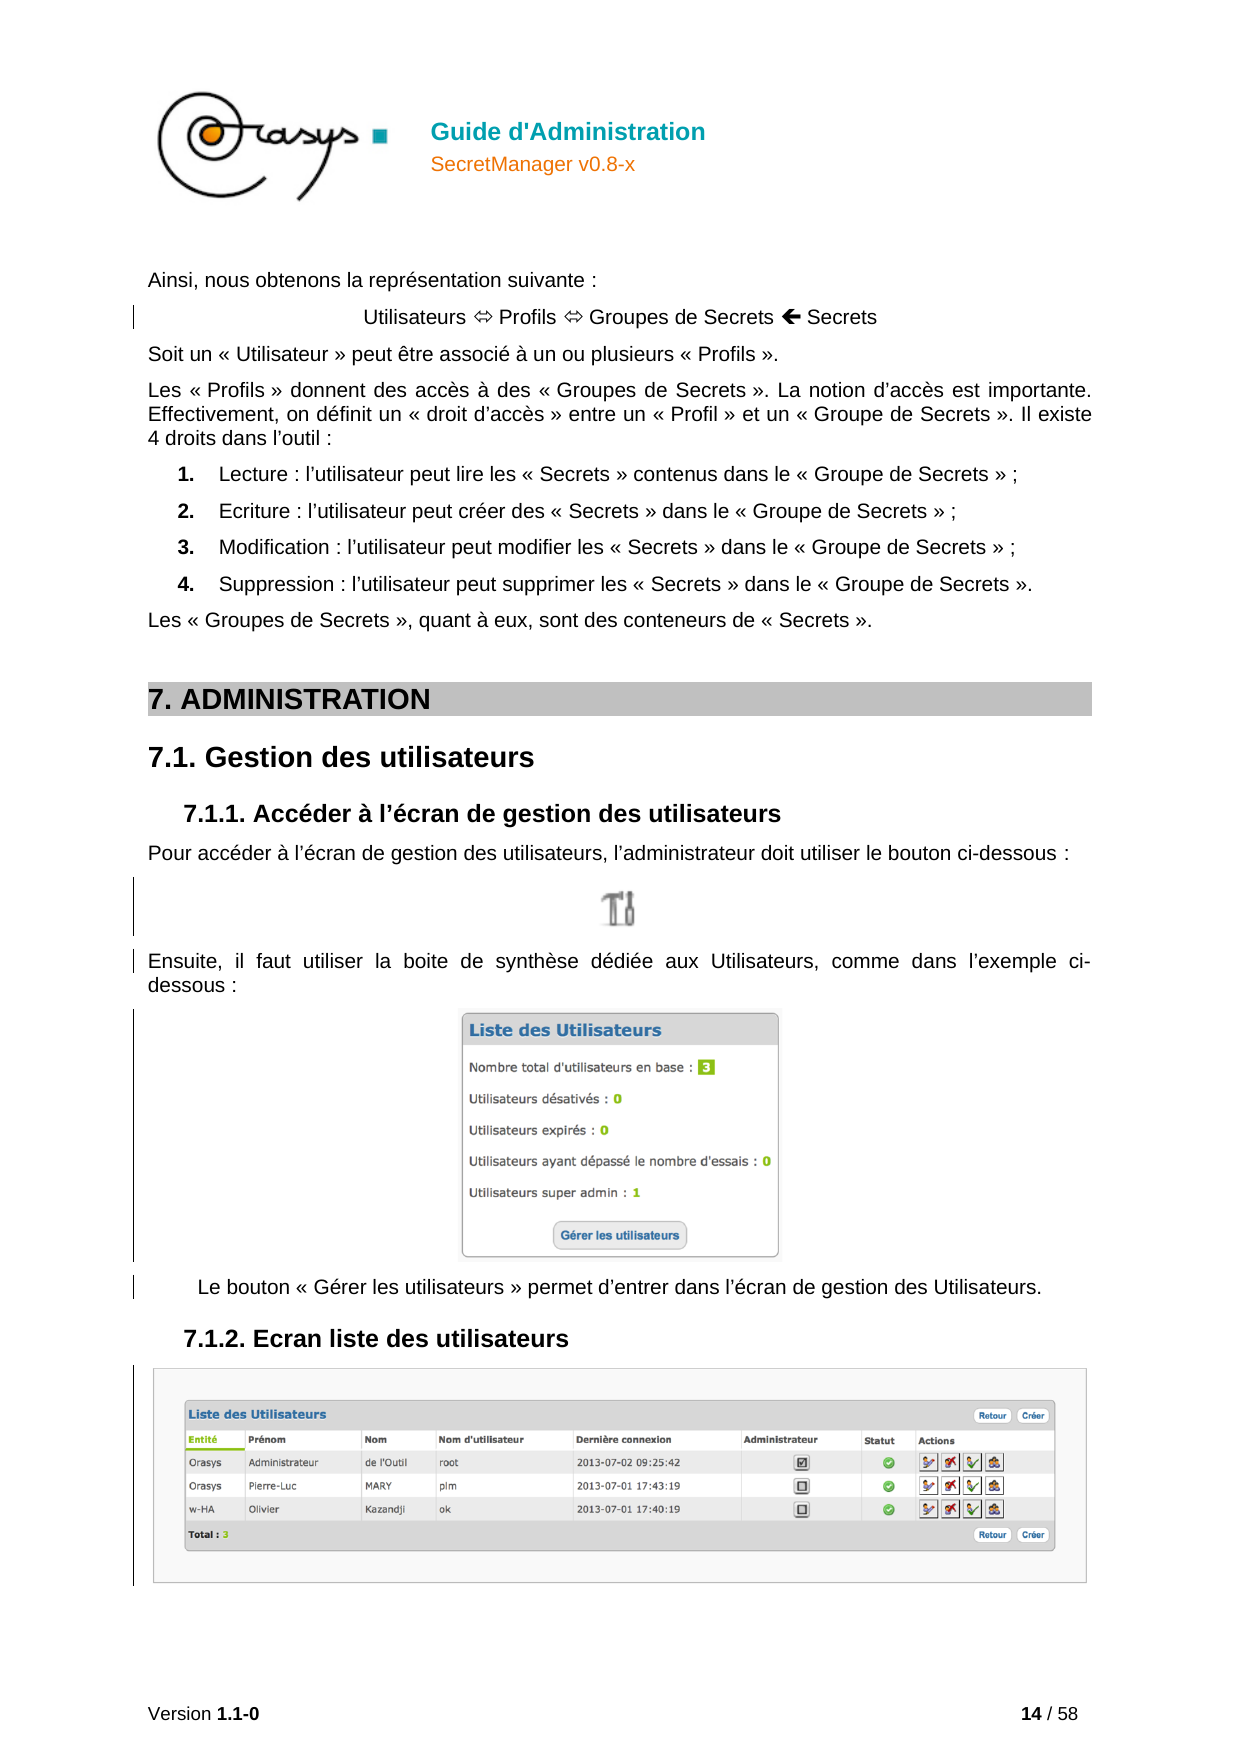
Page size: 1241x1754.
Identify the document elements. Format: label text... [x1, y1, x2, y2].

text Les « Profils » donnent des accès à des « Groupes de Secrets ». La notion d’accès est importante. Effectivement, on définit un « droit d’accès » entre un « Profil » et un « Groupe de Secrets ». Il existe 4 droits dans l’outil : [148, 378, 1092, 450]
subtitle Administration [148, 682, 1092, 716]
picture [148, 1364, 1092, 1586]
picture [147, 80, 408, 220]
text Utilisateurs Profils Groupes de Secrets Secrets [148, 305, 1092, 329]
subtitle Gestion des utilisateurs [148, 741, 1092, 774]
text Suppression : l’utilisateur peut supprimer les « Secrets » dans le « Groupe de Secrets ». [177, 572, 1092, 596]
text Soit un « Utilisateur » peut être associé à un ou plusieurs « Profils ». [148, 341, 1092, 365]
text Le bouton « Gérer les utilisateurs » permet d’entrer dans l’écran de gestion des Utilisateurs. [148, 1274, 1092, 1298]
subtitle Accéder à l’écran de gestion des utilisateurs [183, 799, 1092, 828]
text Les « Groupes de Secrets », quant à eux, sont des conteneurs de « Secrets ». [148, 608, 1092, 632]
picture [457, 1008, 783, 1262]
text Ainsi, nous obtenons la représentation suivante : [148, 268, 1092, 292]
text Ensuite, il faut utiliser la boite de synthèse dédiée aux Utilisateurs, comme dans l’exemple ci-dessous : [148, 948, 1092, 996]
picture [589, 876, 651, 936]
text Lecture : l’utilisateur peut lire les « Secrets » contenus dans le « Groupe de Secrets » ; [177, 462, 1092, 486]
text Pour accéder à l’écran de gestion des utilisateurs, l’administrateur doit utiliser le bouton ci-dessous : [148, 840, 1092, 864]
text Ecriture : l’utilisateur peut créer des « Secrets » dans le « Groupe de Secrets » ; [177, 499, 1092, 523]
subtitle Ecran liste des utilisateurs [183, 1323, 1092, 1352]
text Modification : l’utilisateur peut modifier les « Secrets » dans le « Groupe de Secrets » ; [177, 535, 1092, 559]
